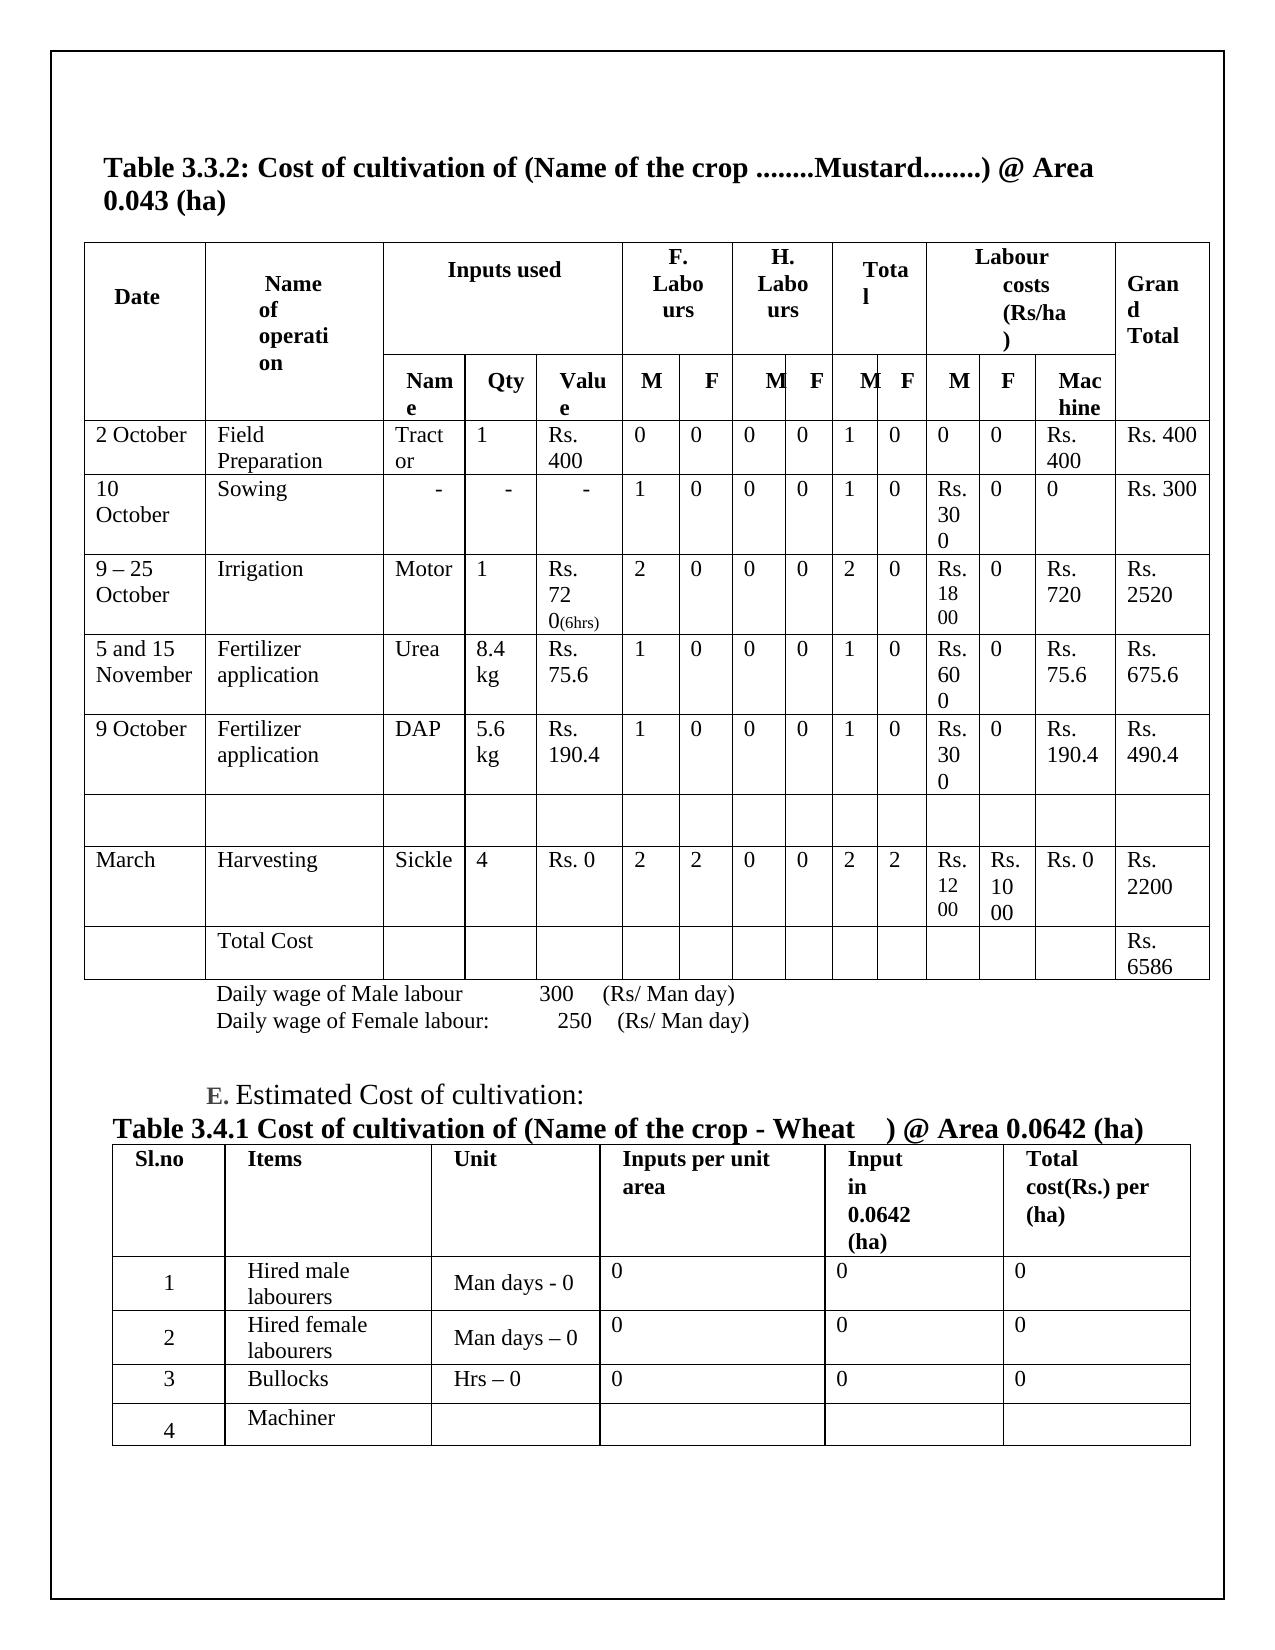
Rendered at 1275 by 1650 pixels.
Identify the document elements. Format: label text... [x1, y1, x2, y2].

table_cell F [786, 355, 832, 420]
table_cell Sowing [206, 475, 383, 554]
table_cell Tractor [384, 421, 464, 474]
table_cell 0 [680, 555, 732, 634]
table_cell 0 [878, 715, 926, 794]
table_header Sl.no [113, 1145, 224, 1256]
table_header Date [85, 243, 205, 420]
table_cell 0 [601, 1257, 824, 1310]
table_cell [927, 927, 979, 979]
subtitle Estimated Cost of cultivation: [206, 1077, 1125, 1111]
table_cell 0 [1036, 475, 1115, 554]
table_cell Rs. 2520 [1116, 555, 1209, 634]
table_header Labour costs (Rs/ha) [927, 243, 1115, 354]
table_cell Rs. 490.4 [1116, 715, 1209, 794]
table_cell Rs. 300 [927, 715, 979, 794]
table_cell 0 [878, 555, 926, 634]
table_cell 9 October [85, 715, 205, 794]
table_cell [1036, 795, 1115, 846]
table_cell Sickle [384, 847, 464, 926]
table_cell 2 [833, 847, 877, 926]
table_cell Rs. 1200 [927, 847, 979, 926]
table_cell [1116, 795, 1209, 846]
table_cell 5 and 15 November [85, 635, 205, 714]
table_cell [680, 795, 732, 846]
table_cell [833, 927, 877, 979]
table_cell 0 [786, 475, 832, 554]
table_cell Name [384, 355, 464, 420]
table_cell 0 [680, 475, 732, 554]
table_cell 0 [980, 555, 1035, 634]
table_cell 1 [833, 475, 877, 554]
table_cell March [85, 847, 205, 926]
table_cell 0 [980, 475, 1035, 554]
table_cell Rs. 300 [1116, 475, 1209, 554]
table_cell 2 [680, 847, 732, 926]
table_header Inputs used [384, 243, 622, 354]
table_cell [733, 927, 785, 979]
table_cell Rs. 300 [927, 475, 979, 554]
table_cell [1036, 927, 1115, 979]
table_cell 0 [878, 635, 926, 714]
table_cell Rs. 2200 [1116, 847, 1209, 926]
table_cell Rs. 0 [1036, 847, 1115, 926]
table_cell 0 [680, 715, 732, 794]
table_header Inputs per unit area [601, 1145, 824, 1256]
table_cell Man days – 0 [432, 1311, 599, 1364]
table_cell Irrigation [206, 555, 383, 634]
table_cell [878, 795, 926, 846]
table_cell 0 [733, 421, 785, 474]
table_cell Rs. 6586 [1116, 927, 1209, 979]
table_cell [1004, 1404, 1190, 1445]
table_cell Bullocks [226, 1365, 431, 1403]
table_cell F [680, 355, 732, 420]
table_cell F [980, 355, 1035, 420]
table_cell [786, 927, 832, 979]
table_cell 1 [623, 635, 679, 714]
table_cell [833, 795, 877, 846]
table_cell 0 [733, 715, 785, 794]
table_cell [878, 927, 926, 979]
table_cell [85, 927, 205, 979]
table_cell [980, 927, 1035, 979]
table_cell 2 [833, 555, 877, 634]
table_cell 0 [980, 421, 1035, 474]
table_cell M [623, 355, 679, 420]
table_cell [537, 927, 622, 979]
table_cell 0 [601, 1311, 824, 1364]
table_cell F [878, 355, 926, 420]
table_cell 9 – 25 October [85, 555, 205, 634]
table_cell [432, 1404, 599, 1445]
table_cell 10 October [85, 475, 205, 554]
table_cell [537, 795, 622, 846]
table_cell 0 [733, 475, 785, 554]
table_cell 0 [733, 555, 785, 634]
table_cell [680, 927, 732, 979]
table_cell Rs. 720(6hrs) [537, 555, 622, 634]
table_cell Rs. 75.6 [537, 635, 622, 714]
table_header Grand Total [1116, 243, 1209, 420]
table_cell - [537, 475, 622, 554]
table_cell 0 [623, 421, 679, 474]
table_cell Rs. 600 [927, 635, 979, 714]
table_cell 0 [680, 635, 732, 714]
table_header F. Labours [623, 243, 732, 354]
table_cell 0 [826, 1257, 1003, 1310]
table_cell 1 [466, 555, 536, 634]
table_cell 1 [833, 421, 877, 474]
table_cell 1 [466, 421, 536, 474]
table_cell M [733, 355, 785, 420]
table_cell - [466, 475, 536, 554]
table_cell Hired female labourers [226, 1311, 431, 1364]
table_cell M [927, 355, 979, 420]
text Table 3.4.1 Cost of cultivation of (Name of the crop - Wheat ) @ Area 0.0642 (ha) [112, 1111, 1209, 1144]
table_cell 0 [927, 421, 979, 474]
table_cell Qty [466, 355, 536, 420]
table_cell Rs. 720 [1036, 555, 1115, 634]
table_header Name of operation [206, 243, 383, 420]
table_cell 0 [786, 635, 832, 714]
table_cell 1 [833, 635, 877, 714]
table_cell [623, 795, 679, 846]
table_cell [927, 795, 979, 846]
table_header Total cost(Rs.) per (ha) [1004, 1145, 1190, 1256]
table_cell 2 [113, 1311, 224, 1364]
table_cell Field Preparation [206, 421, 383, 474]
table_cell Man days - 0 [432, 1257, 599, 1310]
table_cell 1 [623, 475, 679, 554]
table_cell 0 [680, 421, 732, 474]
table_cell Rs. 190.4 [537, 715, 622, 794]
table_cell 0 [601, 1365, 824, 1403]
table_cell - [384, 475, 464, 554]
table_cell 0 [733, 847, 785, 926]
table_cell Value [537, 355, 622, 420]
table_cell 4 [113, 1404, 224, 1445]
table_cell [980, 795, 1035, 846]
table_header Input in 0.0642 (ha) [826, 1145, 1003, 1256]
table_cell [733, 795, 785, 846]
table_cell Rs. 75.6 [1036, 635, 1115, 714]
table_cell Fertilizer application [206, 635, 383, 714]
table_cell 3 [113, 1365, 224, 1403]
table_cell Rs. 1800 [927, 555, 979, 634]
table_cell Hrs – 0 [432, 1365, 599, 1403]
table_cell 5.6 kg [466, 715, 536, 794]
table_cell 1 [113, 1257, 224, 1310]
table_cell Fertilizer application [206, 715, 383, 794]
table_cell Rs. 190.4 [1036, 715, 1115, 794]
table_cell 0 [878, 475, 926, 554]
table_cell 2 [878, 847, 926, 926]
table_cell [85, 795, 205, 846]
table_cell 0 [878, 421, 926, 474]
table_cell [623, 927, 679, 979]
text Daily wage of Male labour 300 (Rs/ Man day) [216, 980, 1125, 1007]
table_header Total [833, 243, 926, 354]
table_cell 2 [623, 847, 679, 926]
table_cell 0 [786, 555, 832, 634]
table_header H. Labours [733, 243, 832, 354]
table_cell Harvesting [206, 847, 383, 926]
table_cell Total Cost [206, 927, 383, 979]
table_cell 0 [786, 847, 832, 926]
table_cell [206, 795, 383, 846]
text Daily wage of Female labour: 250 (Rs/ Man day) [216, 1007, 1125, 1033]
table_header Unit [432, 1145, 599, 1256]
table_cell Rs. 400 [1116, 421, 1209, 474]
table_cell [786, 795, 832, 846]
table_cell [601, 1404, 824, 1445]
table_cell 2 [623, 555, 679, 634]
table_header Items [226, 1145, 431, 1256]
table_cell 4 [466, 847, 536, 926]
table_cell 1 [833, 715, 877, 794]
table_cell Rs. 675.6 [1116, 635, 1209, 714]
table_cell 0 [826, 1365, 1003, 1403]
table_cell [466, 927, 536, 979]
table_cell Rs. 400 [537, 421, 622, 474]
subtitle Table 3.3.2: Cost of cultivation of (Name of the crop ........Mustard........) @ Area 0.043 (ha) [103, 150, 1125, 217]
table_cell 0 [1004, 1257, 1190, 1310]
table_cell [384, 795, 464, 846]
table_cell 0 [1004, 1311, 1190, 1364]
table_cell DAP [384, 715, 464, 794]
table_cell 0 [980, 635, 1035, 714]
table_cell 0 [786, 715, 832, 794]
table_cell 2 October [85, 421, 205, 474]
table_cell Motor [384, 555, 464, 634]
table_cell 0 [786, 421, 832, 474]
table_cell 0 [1004, 1365, 1190, 1403]
table_cell 8.4 kg [466, 635, 536, 714]
table_cell 0 [826, 1311, 1003, 1364]
table_cell [826, 1404, 1003, 1445]
table_cell 0 [980, 715, 1035, 794]
table_cell 1 [623, 715, 679, 794]
table_cell Hired male labourers [226, 1257, 431, 1310]
table_cell Rs. 1000 [980, 847, 1035, 926]
table_cell Rs. 0 [537, 847, 622, 926]
table_cell Urea [384, 635, 464, 714]
table_cell M [833, 355, 877, 420]
table_cell [384, 927, 464, 979]
table_cell Machinery charges [226, 1404, 431, 1445]
table_cell [466, 795, 536, 846]
table_cell Machine [1036, 355, 1115, 420]
table_cell 0 [733, 635, 785, 714]
table_cell Rs. 400 [1036, 421, 1115, 474]
